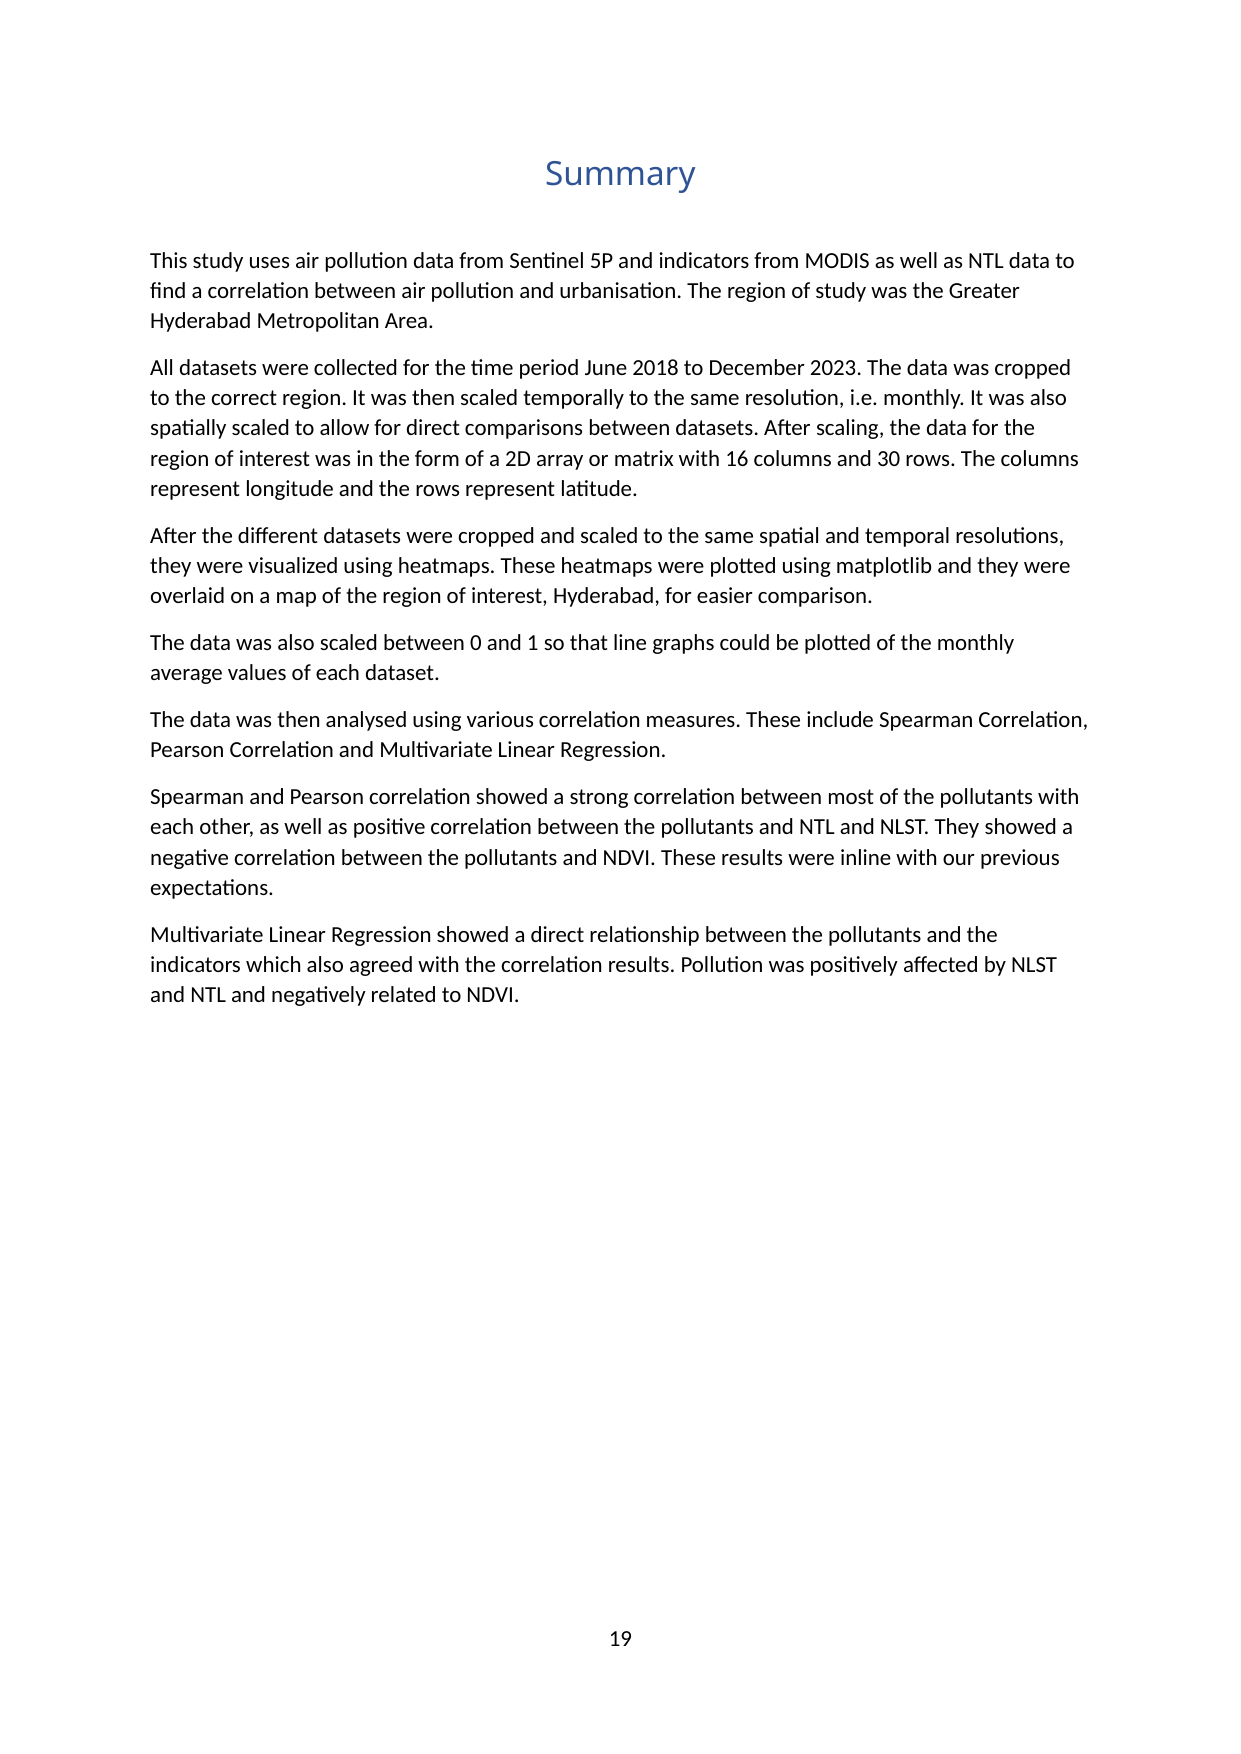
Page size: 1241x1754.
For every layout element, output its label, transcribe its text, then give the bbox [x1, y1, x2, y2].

text All datasets were collected for the time period June 2018 to December 2023. The data was cropped to the correct region. It was then scaled temporally to the same resolution, i.e. monthly. It was also spatially scaled to allow for direct comparisons between datasets. After scaling, the data for the region of interest was in the form of a 2D array or matrix with 16 columns and 30 rows. The columns represent longitude and the rows represent latitude. [150, 353, 1090, 502]
text Multivariate Linear Regression showed a direct relationship between the pollutants and the indicators which also agreed with the correlation results. Pollution was positively affected by NLST and NTL and negatively related to NDVI. [150, 920, 1090, 1008]
text The data was also scaled between 0 and 1 so that line graphs could be plotted of the monthly average values of each dataset. [150, 628, 1090, 686]
text After the different datasets were cropped and scaled to the same spatial and temporal resolutions, they were visualized using heatmaps. These heatmaps were plotted using matplotlib and they were overlaid on a map of the region of interest, Hyderabad, for easier comparison. [150, 521, 1090, 609]
text This study uses air pollution data from Sentinel 5P and indicators from MODIS as well as NTL data to find a correlation between air pollution and urbanisation. The region of study was the Greater Hyderabad Metropolitan Area. [150, 246, 1090, 334]
subtitle Summary [150, 150, 1090, 195]
text The data was then analysed using various correlation measures. These include Spearman Correlation, Pearson Correlation and Multivariate Linear Regression. [150, 705, 1090, 763]
text Spearman and Pearson correlation showed a strong correlation between most of the pollutants with each other, as well as positive correlation between the pollutants and NTL and NLST. They showed a negative correlation between the pollutants and NDVI. These results were inline with our previous expectations. [150, 782, 1090, 901]
